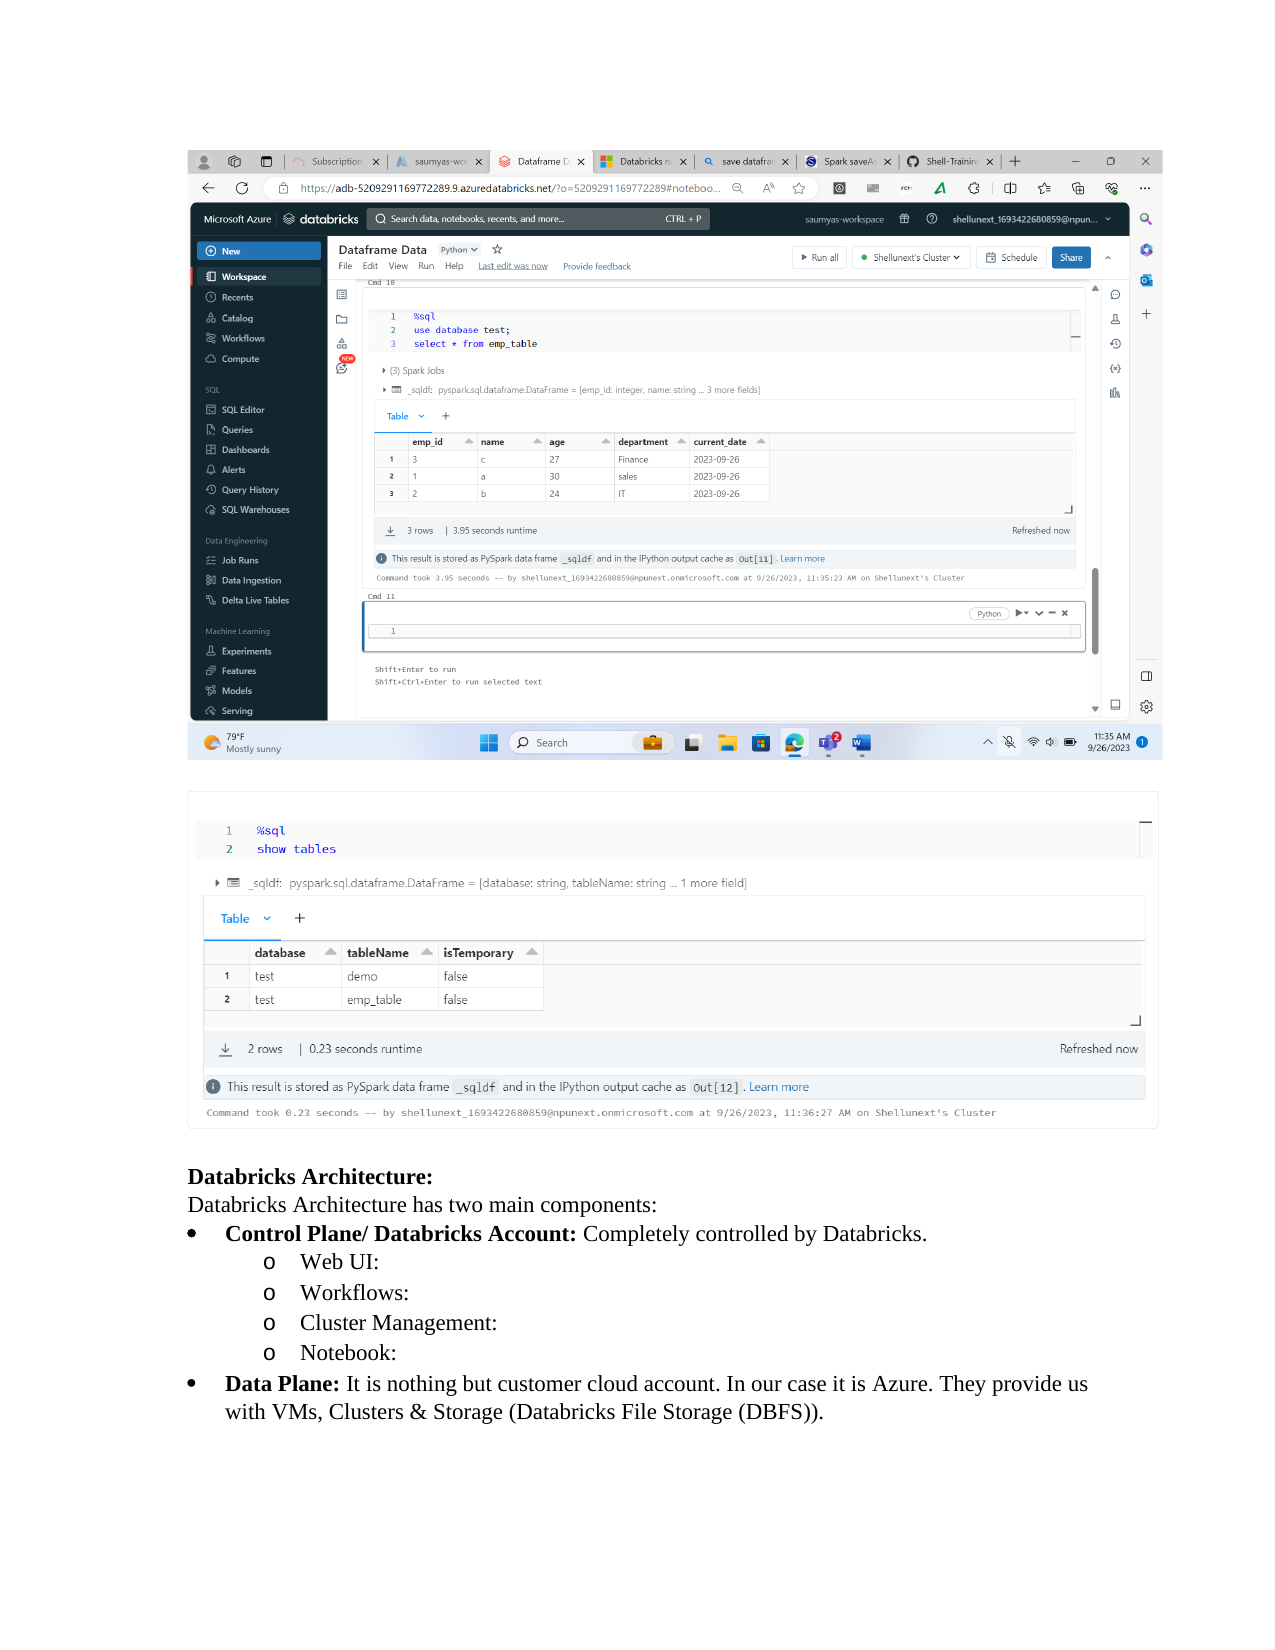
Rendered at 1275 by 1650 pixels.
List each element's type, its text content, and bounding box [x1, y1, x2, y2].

list Data Plane: It is nothing but customer cloud account. In our case it is Azure. They provide us with VMs, Clusters & Storage (Databricks File Storage (DBFS)). [187, 1370, 1125, 1425]
list Cluster Management: [262, 1309, 1125, 1337]
list Databricks Architecture: [187, 1163, 1125, 1189]
list Web UI: [262, 1248, 1125, 1276]
list Notebook: [262, 1339, 1125, 1368]
list Databricks Architecture has two main components: [187, 1191, 1125, 1218]
list Control Plane/ Databricks Account: Completely controlled by Databricks. [187, 1220, 1125, 1246]
list Workflows: [262, 1279, 1125, 1307]
picture [187, 790, 1163, 1133]
picture [187, 150, 1163, 760]
